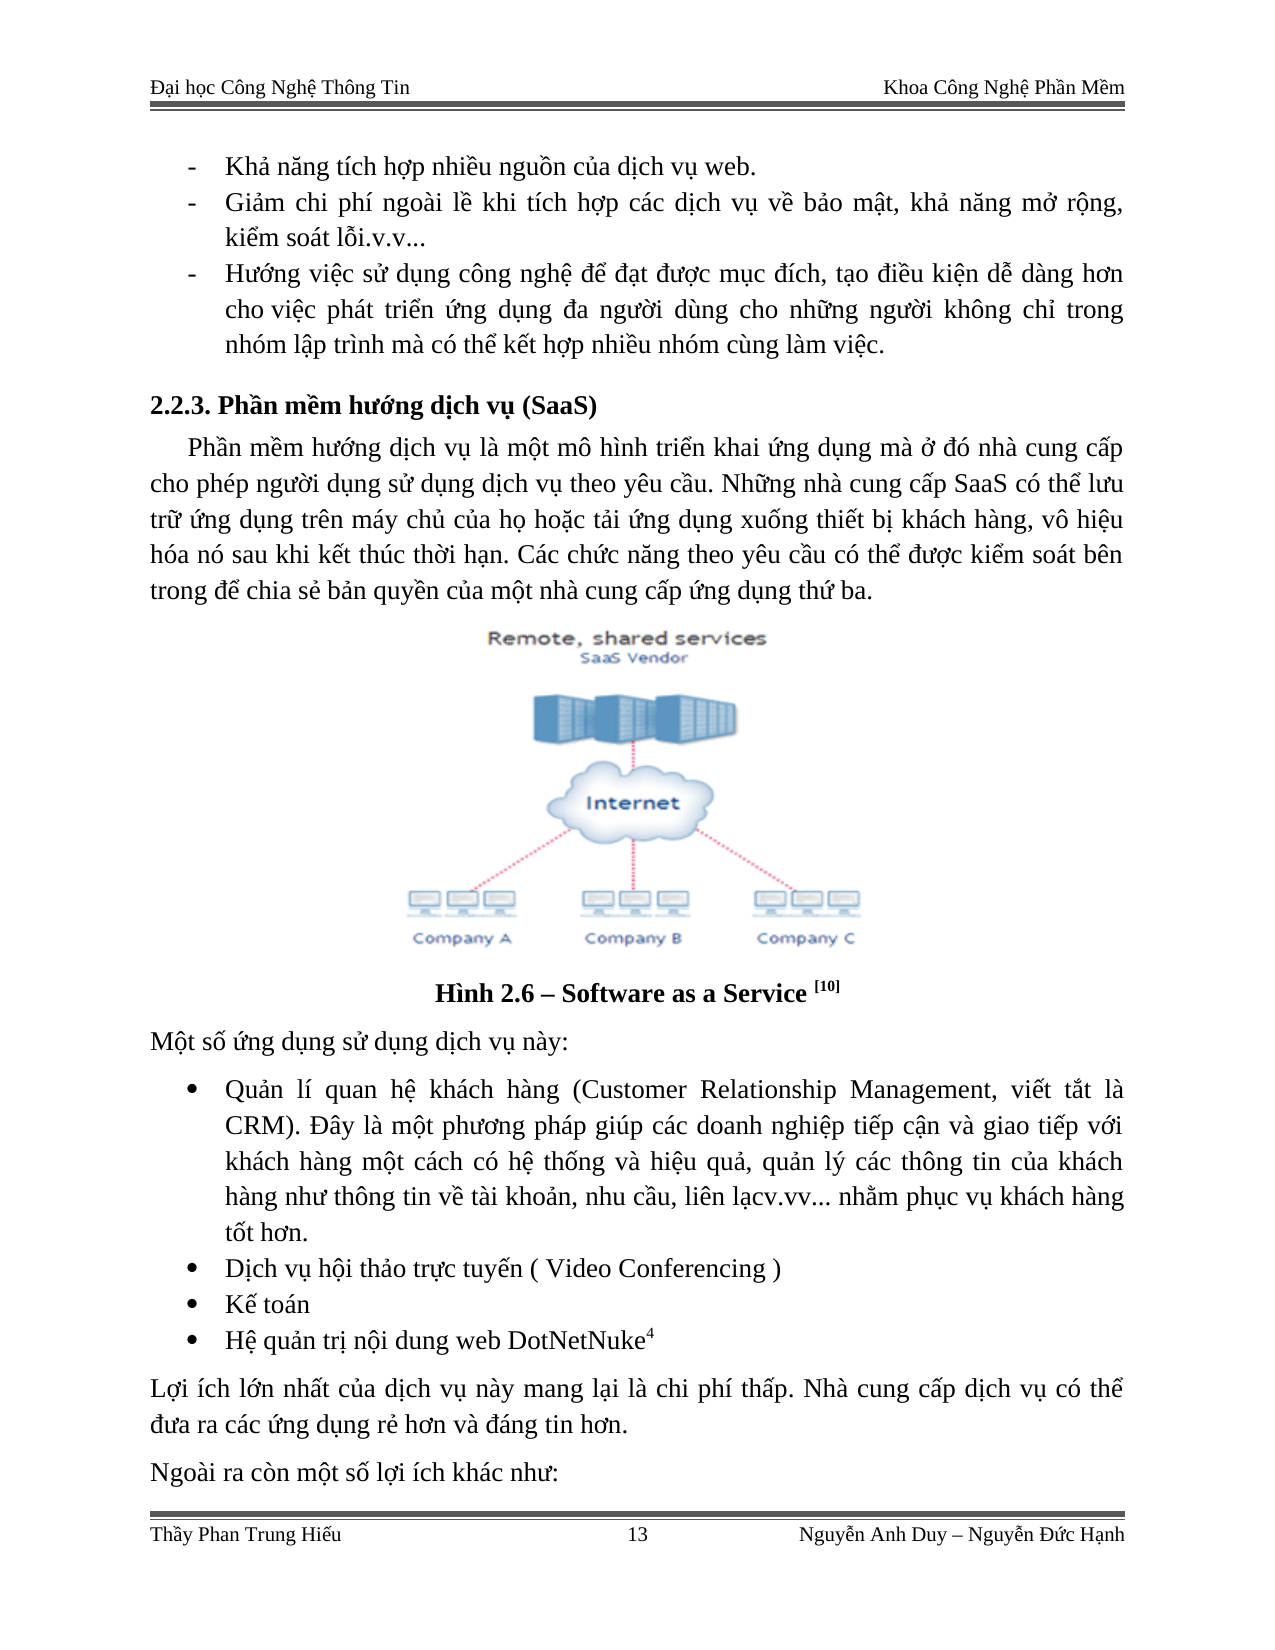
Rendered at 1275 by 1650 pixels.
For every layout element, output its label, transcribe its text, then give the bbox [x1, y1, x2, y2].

text Một số ứng dụng sử dụng dịch vụ này: [150, 1025, 1125, 1056]
list Kế toán [187, 1288, 1125, 1319]
text Hình 2.6 – Software as a Service [10] [150, 977, 1125, 1008]
list Hệ quản trị nội dung web DotNetNuke4 [187, 1324, 1125, 1355]
picture [397, 622, 878, 960]
text Phần mềm hướng dịch vụ là một mô hình triển khai ứng dụng mà ở đó nhà cung cấp cho phép người dụng sử dụng dịch vụ theo yêu cầu. Những nhà cung cấp SaaS có thể lưu trữ ứng dụng trên máy chủ của họ hoặc tải ứng dụng xuống thiết bị khách hàng, vô hiệu hóa nó sau khi kết thúc thời hạn. Các chức năng theo yêu cầu có thể được kiểm soát bên trong để chia sẻ bản quyền của một nhà cung cấp ứng dụng thứ ba. [150, 431, 1125, 605]
list Dịch vụ hội thảo trực tuyến ( Video Conferencing ) [187, 1252, 1125, 1283]
list Khả năng tích hợp nhiều nguồn của dịch vụ web. [187, 150, 1125, 181]
list Giảm chi phí ngoài lề khi tích hợp các dịch vụ về bảo mật, khả năng mở rộng, kiểm soát lỗi.v.v... [187, 186, 1125, 253]
list Hướng việc sử dụng công nghệ để đạt được mục đích, tạo điều kiện dễ dàng hơn cho việc phát triển ứng dụng đa người dùng cho những người không chỉ trong nhóm lập trình mà có thể kết hợp nhiều nhóm cùng làm việc. [187, 257, 1125, 360]
list Quản lí quan hệ khách hàng (Customer Relationship Management, viết tắt là CRM). Đây là một phương pháp giúp các doanh nghiệp tiếp cận và giao tiếp với khách hàng một cách có hệ thống và hiệu quả, quản lý các thông tin của khách hàng như thông tin về tài khoản, nhu cầu, liên lạcv.vv... nhằm phục vụ khách hàng tốt hơn. [187, 1073, 1125, 1247]
text Lợi ích lớn nhất của dịch vụ này mang lại là chi phí thấp. Nhà cung cấp dịch vụ có thể đưa ra các ứng dụng rẻ hơn và đáng tin hơn. [150, 1372, 1125, 1439]
text Ngoài ra còn một số lợi ích khác như: [150, 1456, 1125, 1487]
subtitle 2.2.3. Phần mềm hướng dịch vụ (SaaS) [150, 389, 1125, 421]
